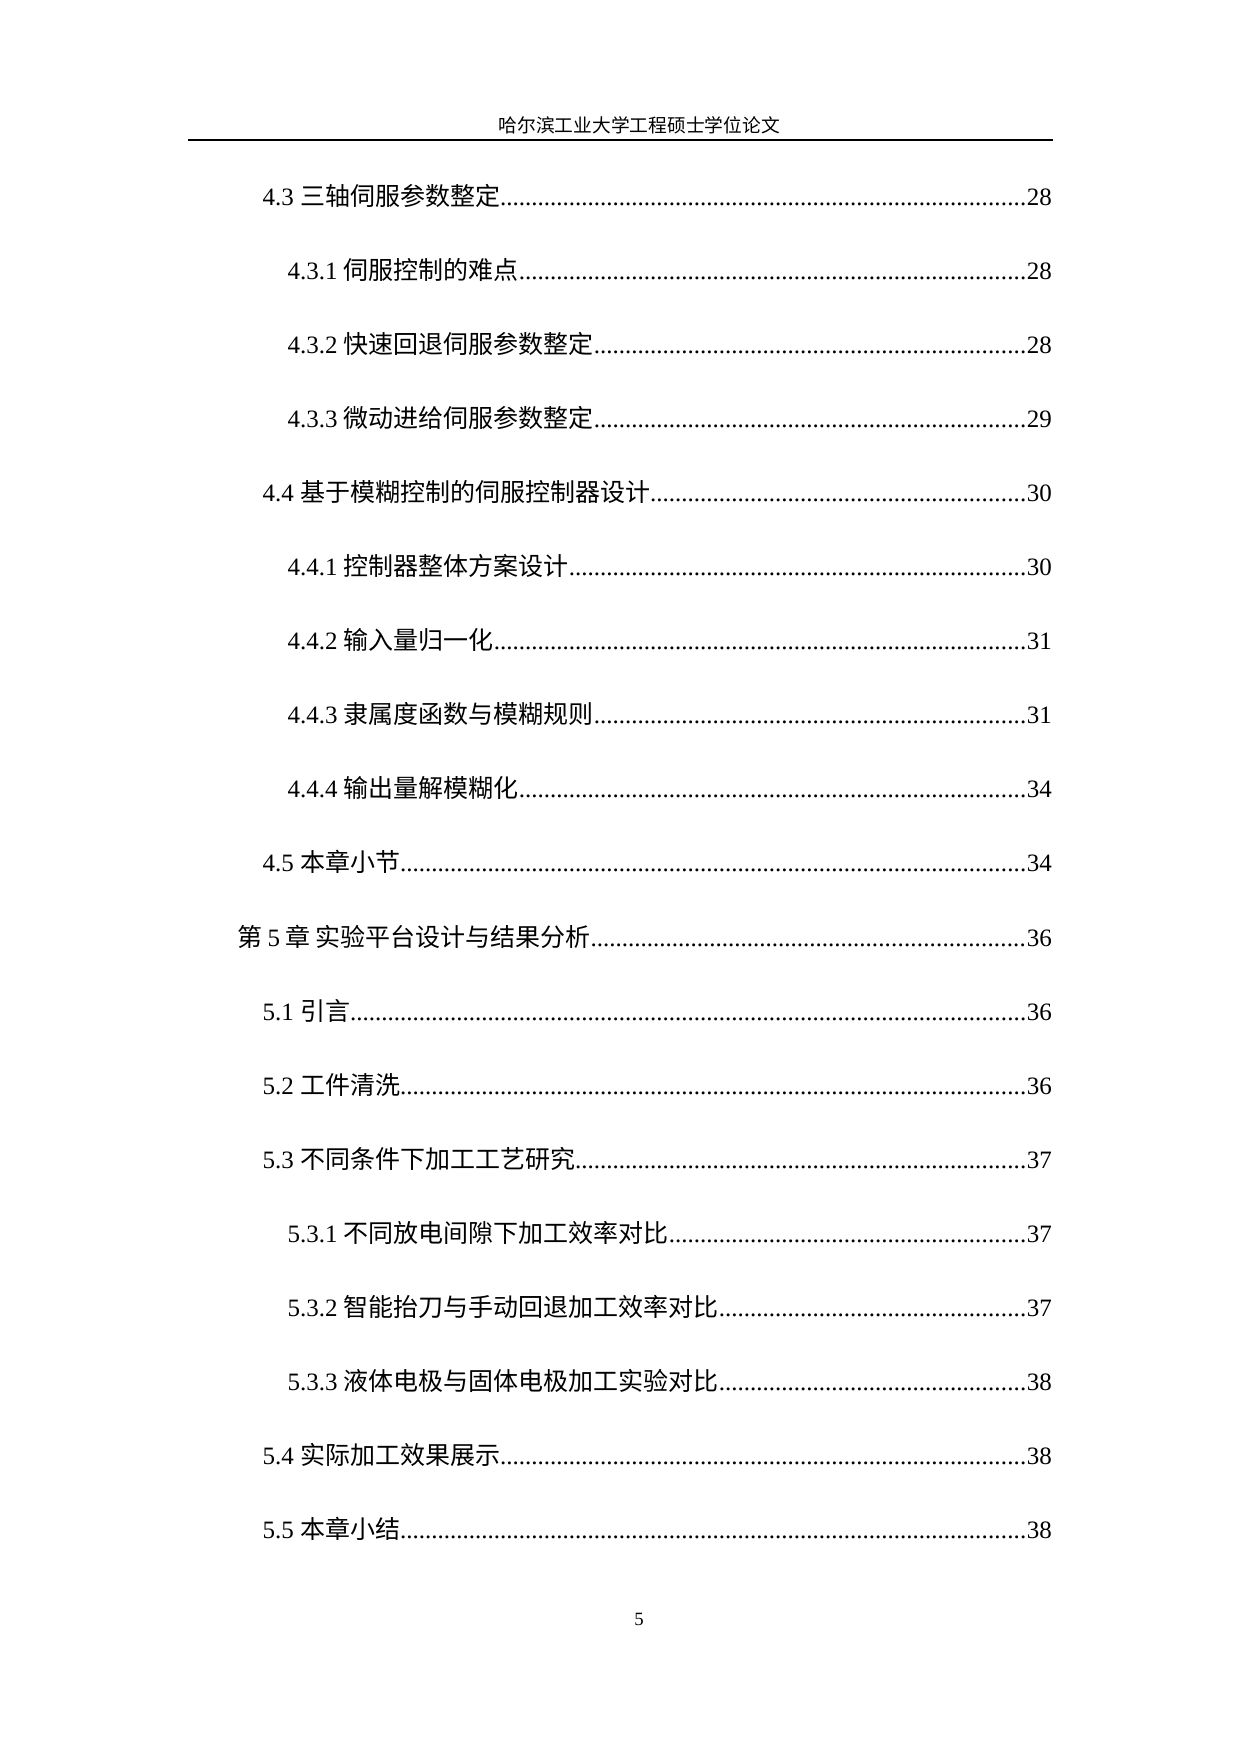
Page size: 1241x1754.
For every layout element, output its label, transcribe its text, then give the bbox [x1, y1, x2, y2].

text 4.4.1 控制器整体方案设计 30 [287, 532, 1053, 597]
text 4.3.2 快速回退伺服参数整定 28 [287, 310, 1053, 375]
text 4.3 三轴伺服参数整定 28 [262, 162, 1053, 227]
text 第5章 实验平台设计与结果分析 36 [237, 903, 1053, 968]
text 5.2 工件清洗 36 [262, 1051, 1053, 1116]
text 5.5 本章小结 38 [262, 1495, 1053, 1560]
text 5.1 引言 36 [262, 977, 1053, 1042]
text 5.3 不同条件下加工工艺研究 37 [262, 1125, 1053, 1190]
text 4.4 基于模糊控制的伺服控制器设计 30 [262, 458, 1053, 523]
text 4.3.1 伺服控制的难点 28 [287, 236, 1053, 301]
text 5.3.2 智能抬刀与手动回退加工效率对比 37 [287, 1273, 1053, 1338]
text 5.4 实际加工效果展示 38 [262, 1421, 1053, 1486]
text 4.5 本章小节 34 [262, 828, 1053, 893]
text 5.3.1 不同放电间隙下加工效率对比 37 [287, 1199, 1053, 1264]
text 5.3.3 液体电极与固体电极加工实验对比 38 [287, 1347, 1053, 1412]
text 4.3.3 微动进给伺服参数整定 29 [287, 384, 1053, 449]
text 4.4.3 隶属度函数与模糊规则 31 [287, 680, 1053, 745]
text 4.4.4 输出量解模糊化 34 [287, 754, 1053, 819]
text 4.4.2 输入量归一化 31 [287, 606, 1053, 671]
